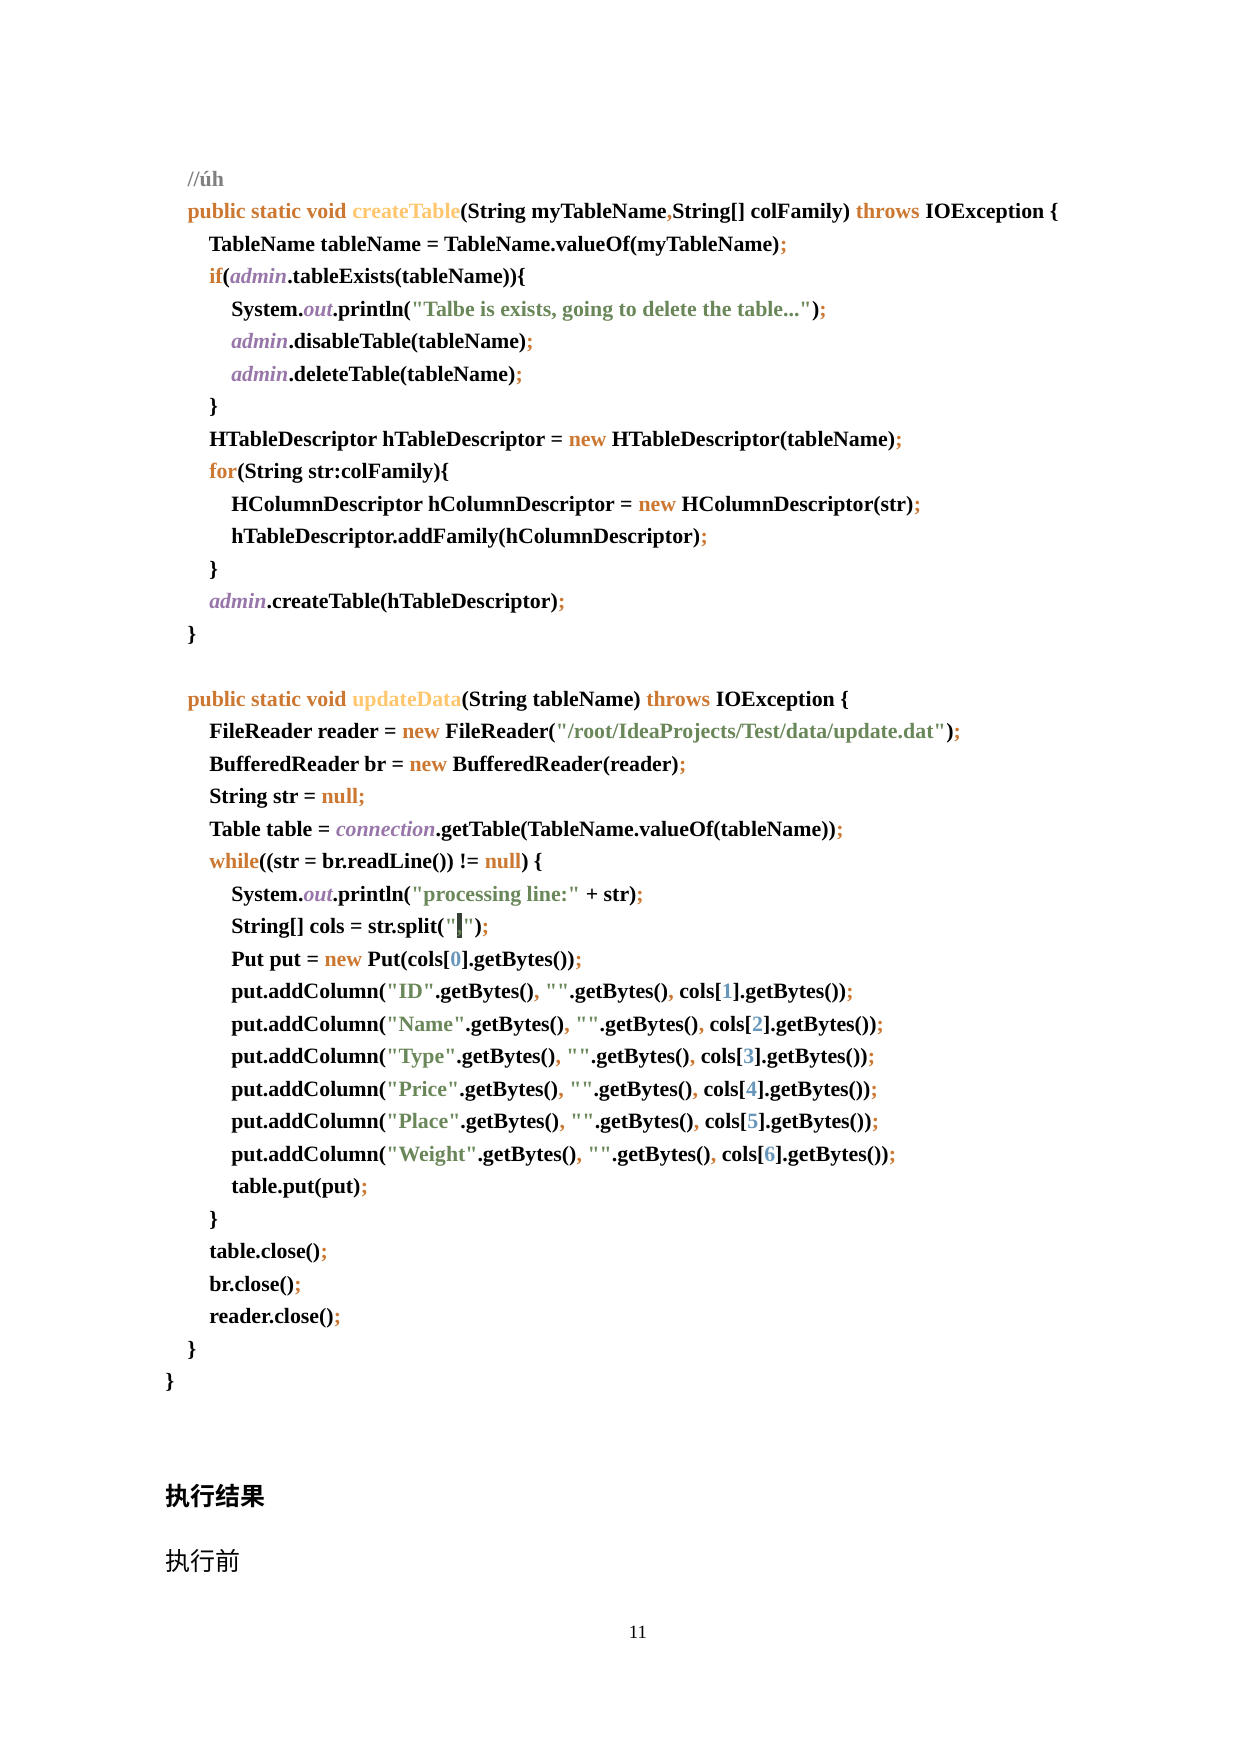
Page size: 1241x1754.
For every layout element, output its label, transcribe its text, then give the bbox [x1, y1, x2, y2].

text 执行结果 [165, 1462, 1110, 1527]
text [165, 162, 1110, 1397]
text 执行前 [165, 1527, 1110, 1592]
